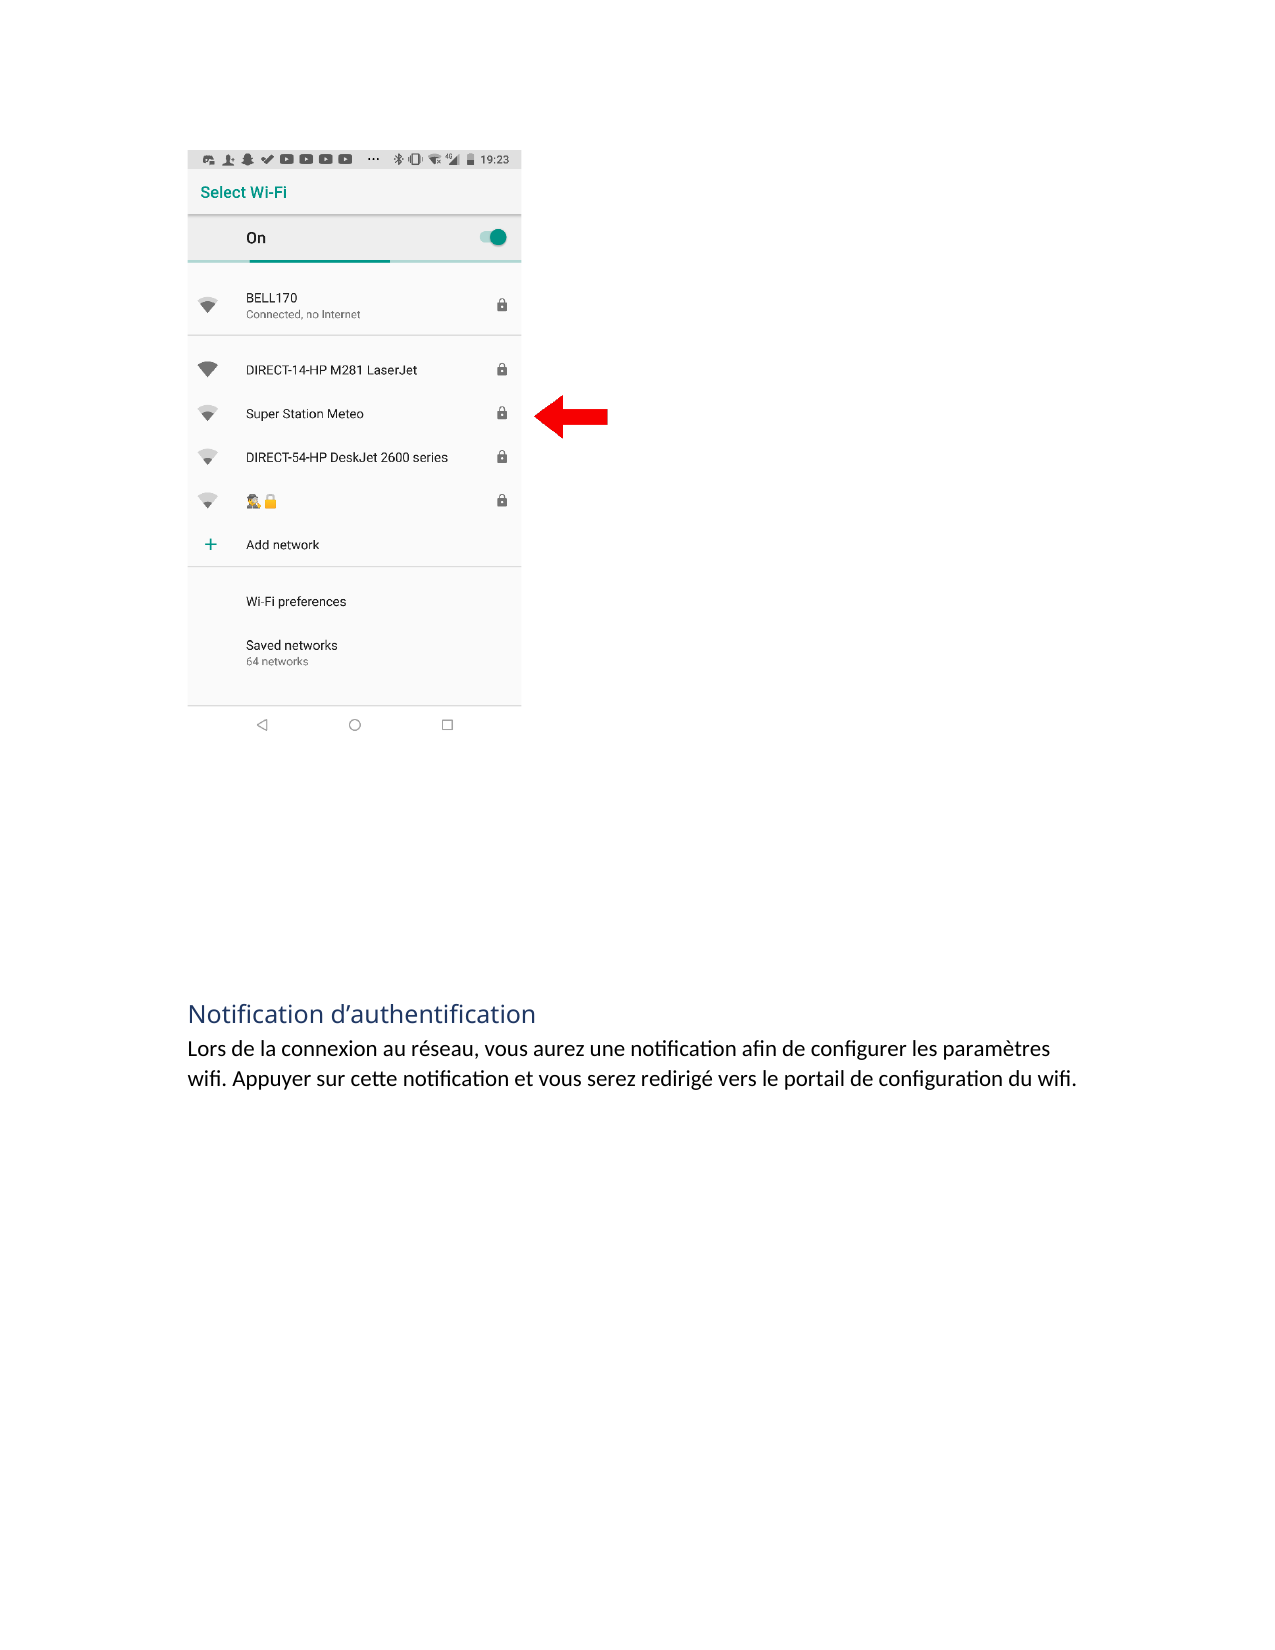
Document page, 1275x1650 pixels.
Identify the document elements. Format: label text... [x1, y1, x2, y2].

text Lors de la connexion au réseau, vous aurez une notification afin de configurer les paramètres wifi. Appuyer sur cette notification et vous serez redirigé vers le portail de configuration du wifi. [187, 1034, 1087, 1092]
subtitle Notification d’authentification [187, 997, 1087, 1031]
picture [187, 150, 522, 744]
picture [526, 373, 614, 460]
